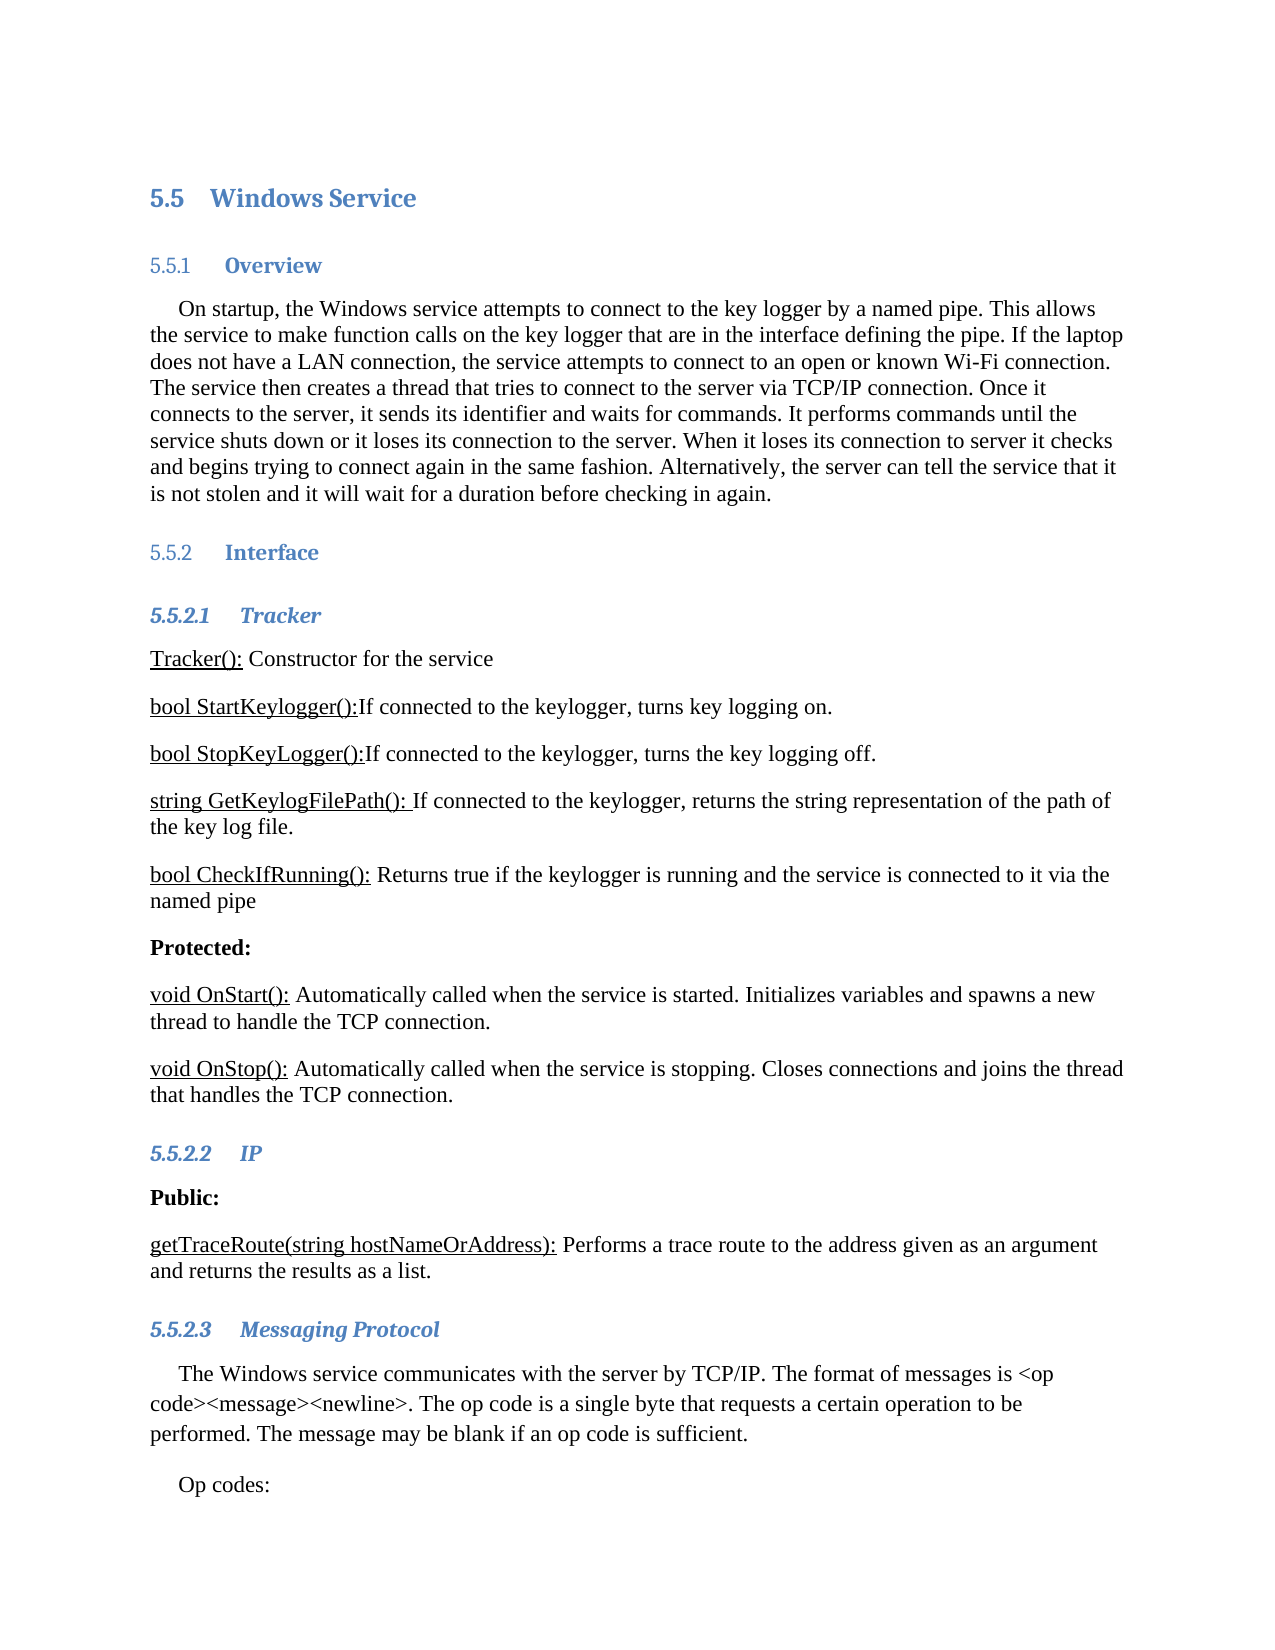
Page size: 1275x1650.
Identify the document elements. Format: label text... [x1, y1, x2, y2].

text bool StopKeyLogger():If connected to the keylogger, turns the key logging off. [150, 740, 1125, 766]
text string GetKeylogFilePath(): If connected to the keylogger, returns the string representation of the path of the key log file. [150, 787, 1125, 840]
text getTraceRoute(string hostNameOrAddress): Performs a trace route to the address given as an argument and returns the results as a list. [150, 1231, 1125, 1283]
subtitle Windows Service [150, 183, 1125, 214]
text Protected: [150, 934, 1125, 961]
subtitle Tracker [150, 603, 1125, 629]
text On startup, the Windows service attempts to connect to the key logger by a named pipe. This allows the service to make function calls on the key logger that are in the interface defining the pipe. If the laptop does not have a LAN connection, the service attempts to connect to an open or known Wi-Fi connection. The service then creates a thread that tries to connect to the server via TCP/IP connection. Once it connects to the server, it sends its identifier and waits for commands. It performs commands until the service shuts down or it loses its connection to the server. When it loses its connection to server it checks and begins trying to connect again in the same fashion. Alternatively, the server can tell the service that it is not stolen and it will wait for a duration before checking in again. [150, 295, 1125, 506]
text Tracker(): Constructor for the service [150, 646, 1125, 672]
text void OnStart(): Automatically called when the service is started. Initializes variables and spawns a new thread to handle the TCP connection. [150, 981, 1125, 1034]
text Op codes: [150, 1471, 1125, 1497]
text Public: [150, 1184, 1125, 1210]
text void OnStop(): Automatically called when the service is stopping. Closes connections and joins the thread that handles the TCP connection. [150, 1055, 1125, 1108]
text The Windows service communicates with the server by TCP/IP. The format of messages is <op code><message><newline>. The op code is a single byte that requests a certain operation to be performed. The message may be blank if an op code is sufficient. [150, 1359, 1125, 1446]
subtitle Interface [150, 539, 1125, 566]
text bool StartKeylogger():If connected to the keylogger, turns key logging on. [150, 693, 1125, 719]
subtitle Messaging Protocol [150, 1317, 1125, 1343]
text bool CheckIfRunning(): Returns true if the keylogger is running and the service is connected to it via the named pipe [150, 861, 1125, 913]
subtitle Overview [150, 252, 1125, 279]
subtitle IP [150, 1141, 1125, 1167]
